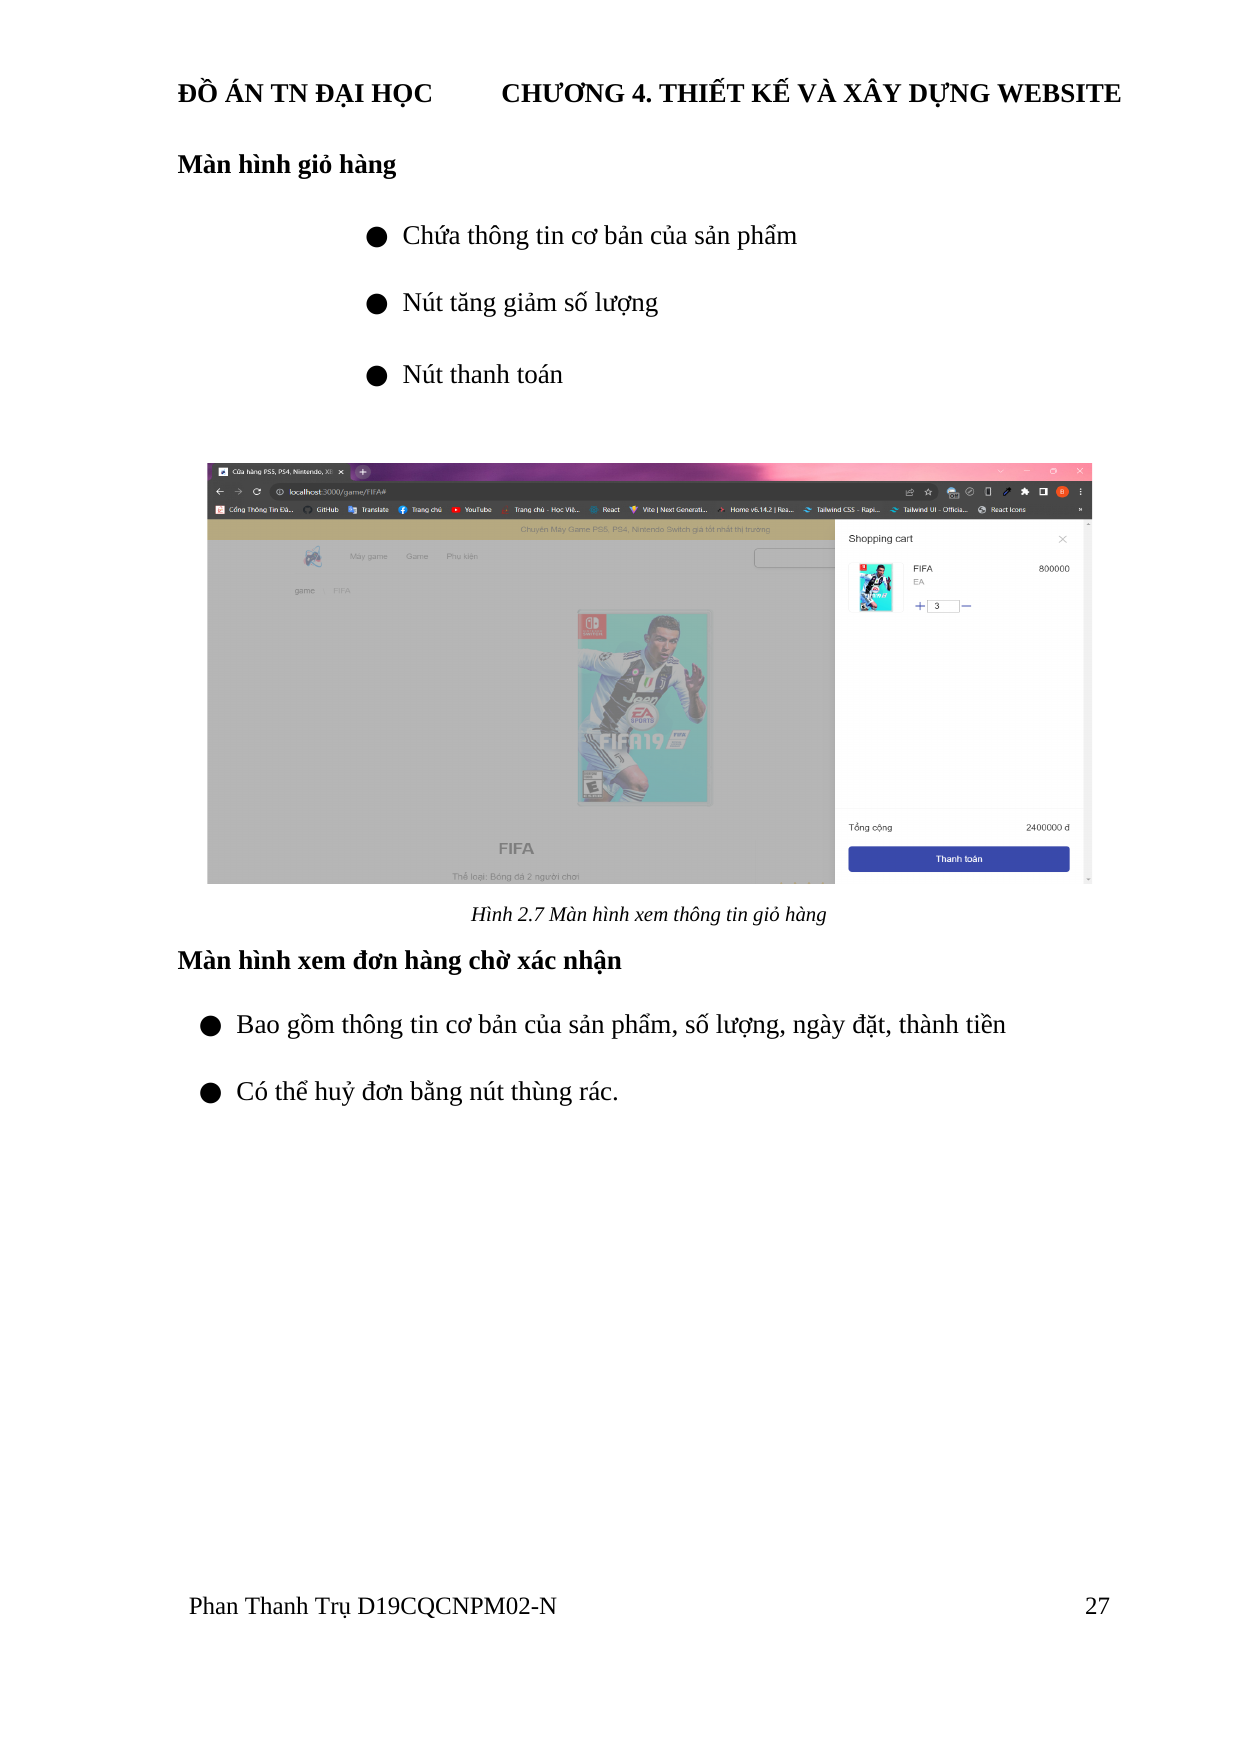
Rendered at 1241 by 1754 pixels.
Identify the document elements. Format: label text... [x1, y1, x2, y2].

text Hình 2.7 Màn hình xem thông tin giỏ hàng [177, 902, 1122, 926]
list Chứa thông tin cơ bản của sản phẩm [365, 204, 1122, 260]
list Nút thanh toán [365, 344, 1122, 399]
list Bao gồm thông tin cơ bản của sản phẩm, số lượng, ngày đặt, thành tiền [199, 993, 1122, 1049]
text Màn hình xem đơn hàng chờ xác nhận [177, 944, 1122, 975]
picture [207, 463, 1093, 884]
list Nút tăng giảm số lượng [365, 271, 1122, 326]
text Màn hình giỏ hàng [177, 148, 1122, 179]
list Có thể huỷ đơn bằng nút thùng rác. [199, 1060, 1122, 1116]
